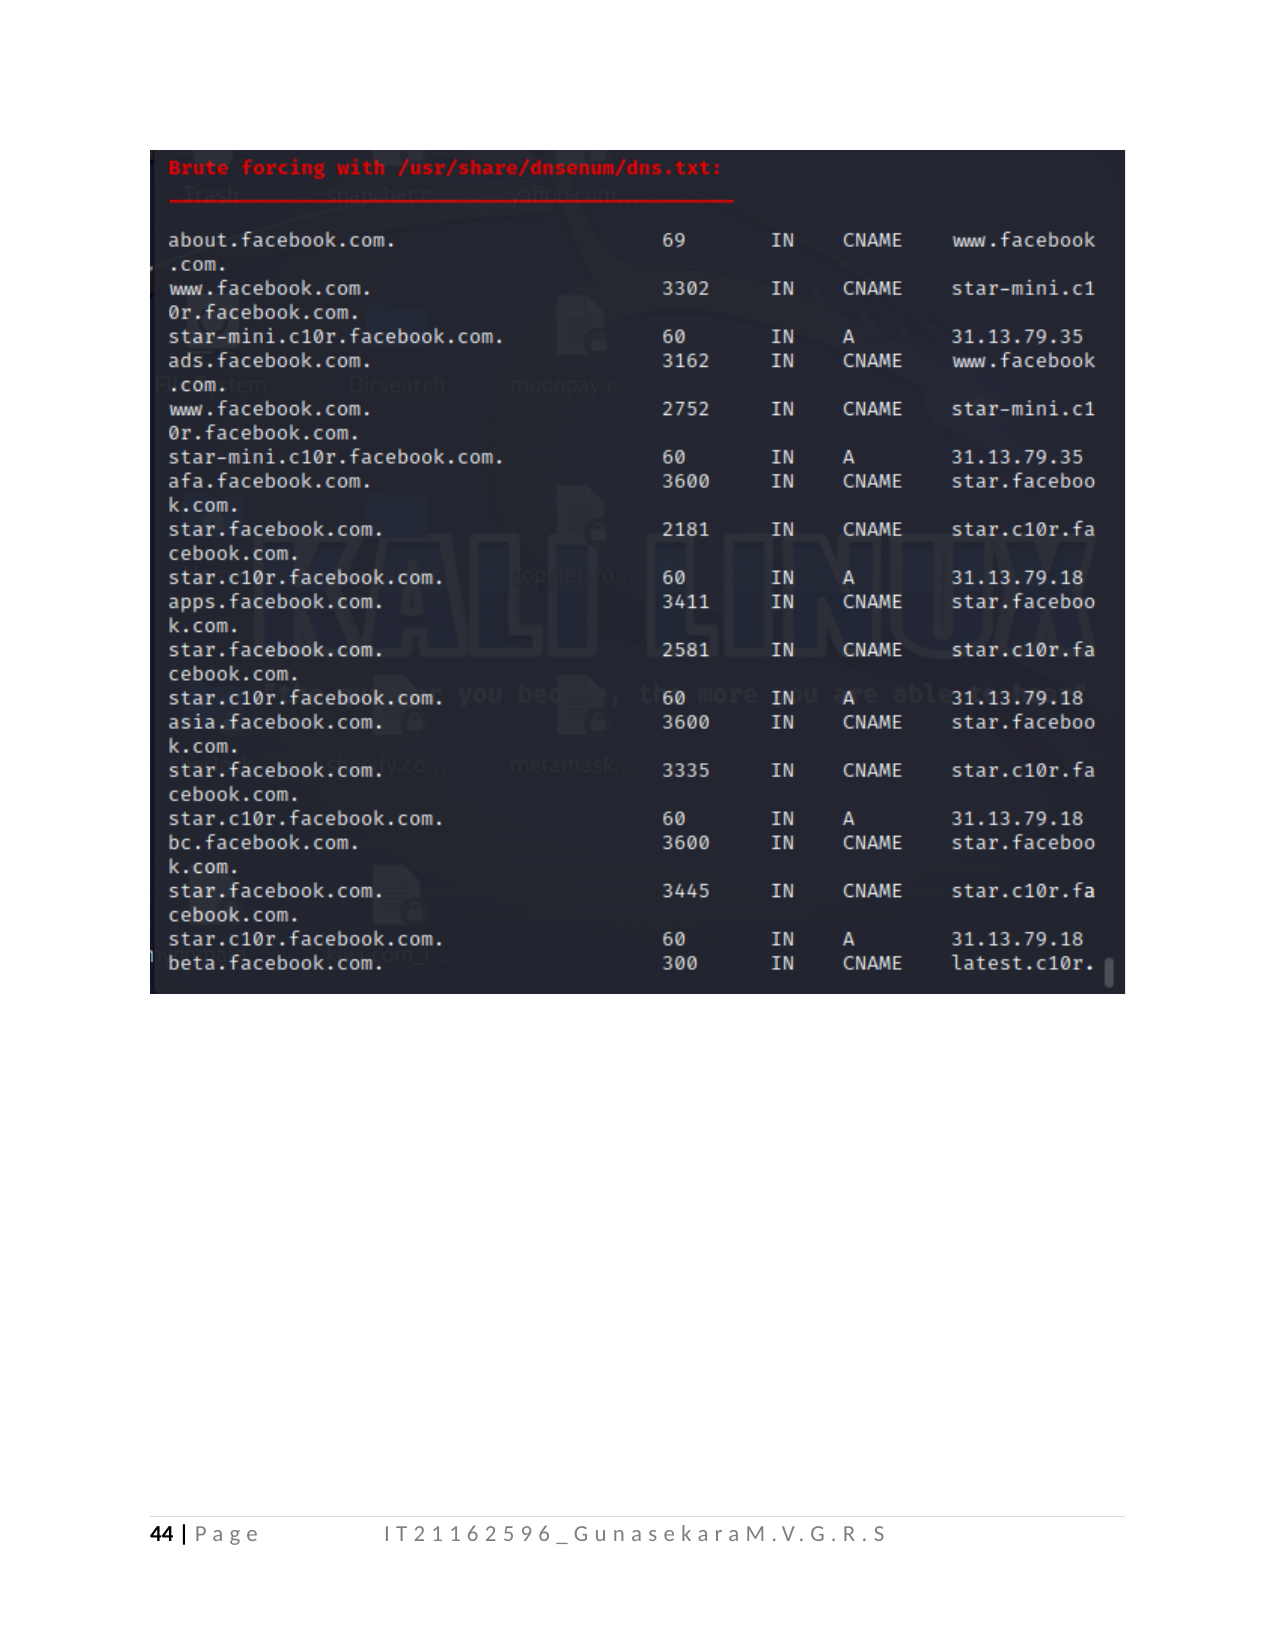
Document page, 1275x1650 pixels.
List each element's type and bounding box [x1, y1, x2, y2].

picture [150, 150, 1125, 994]
